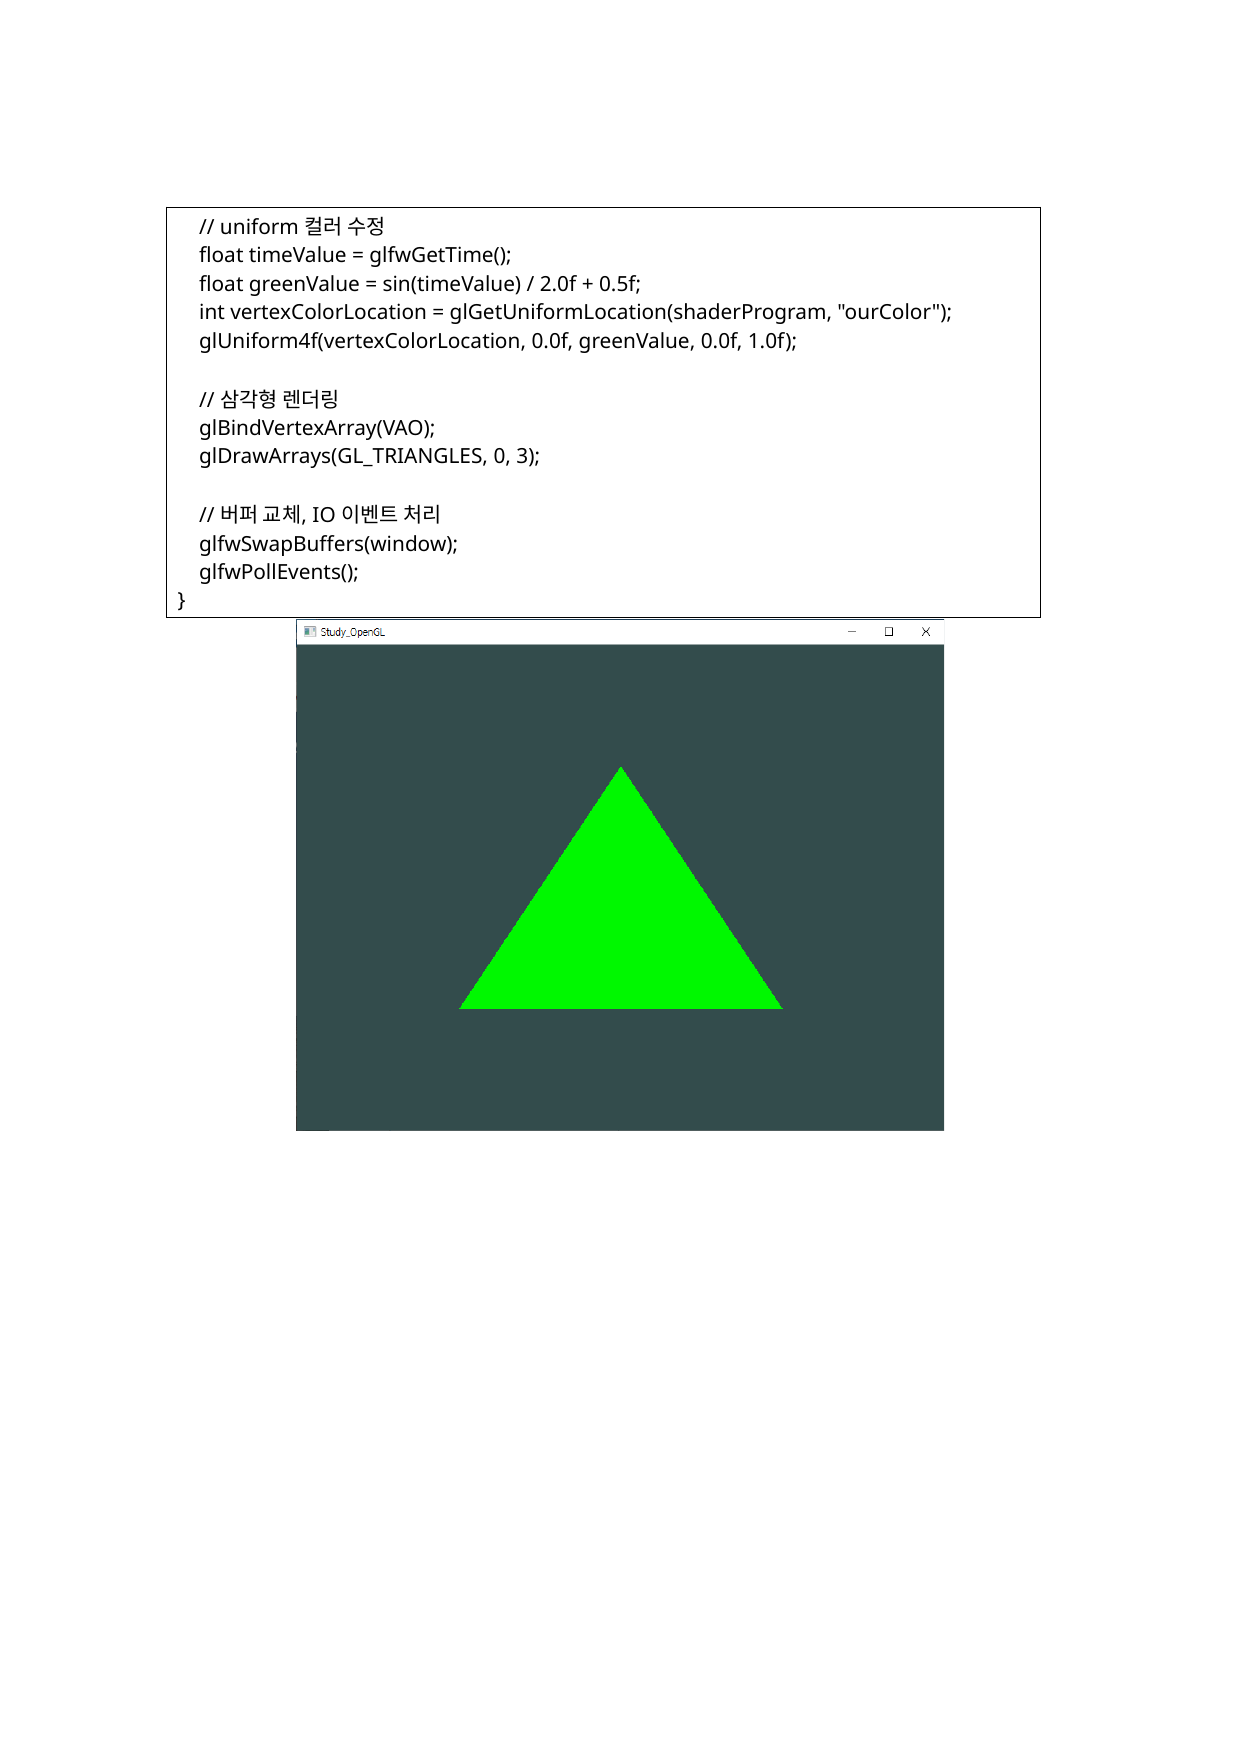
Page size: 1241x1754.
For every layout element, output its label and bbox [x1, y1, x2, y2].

table_header [167, 208, 1040, 617]
picture [296, 619, 945, 1131]
